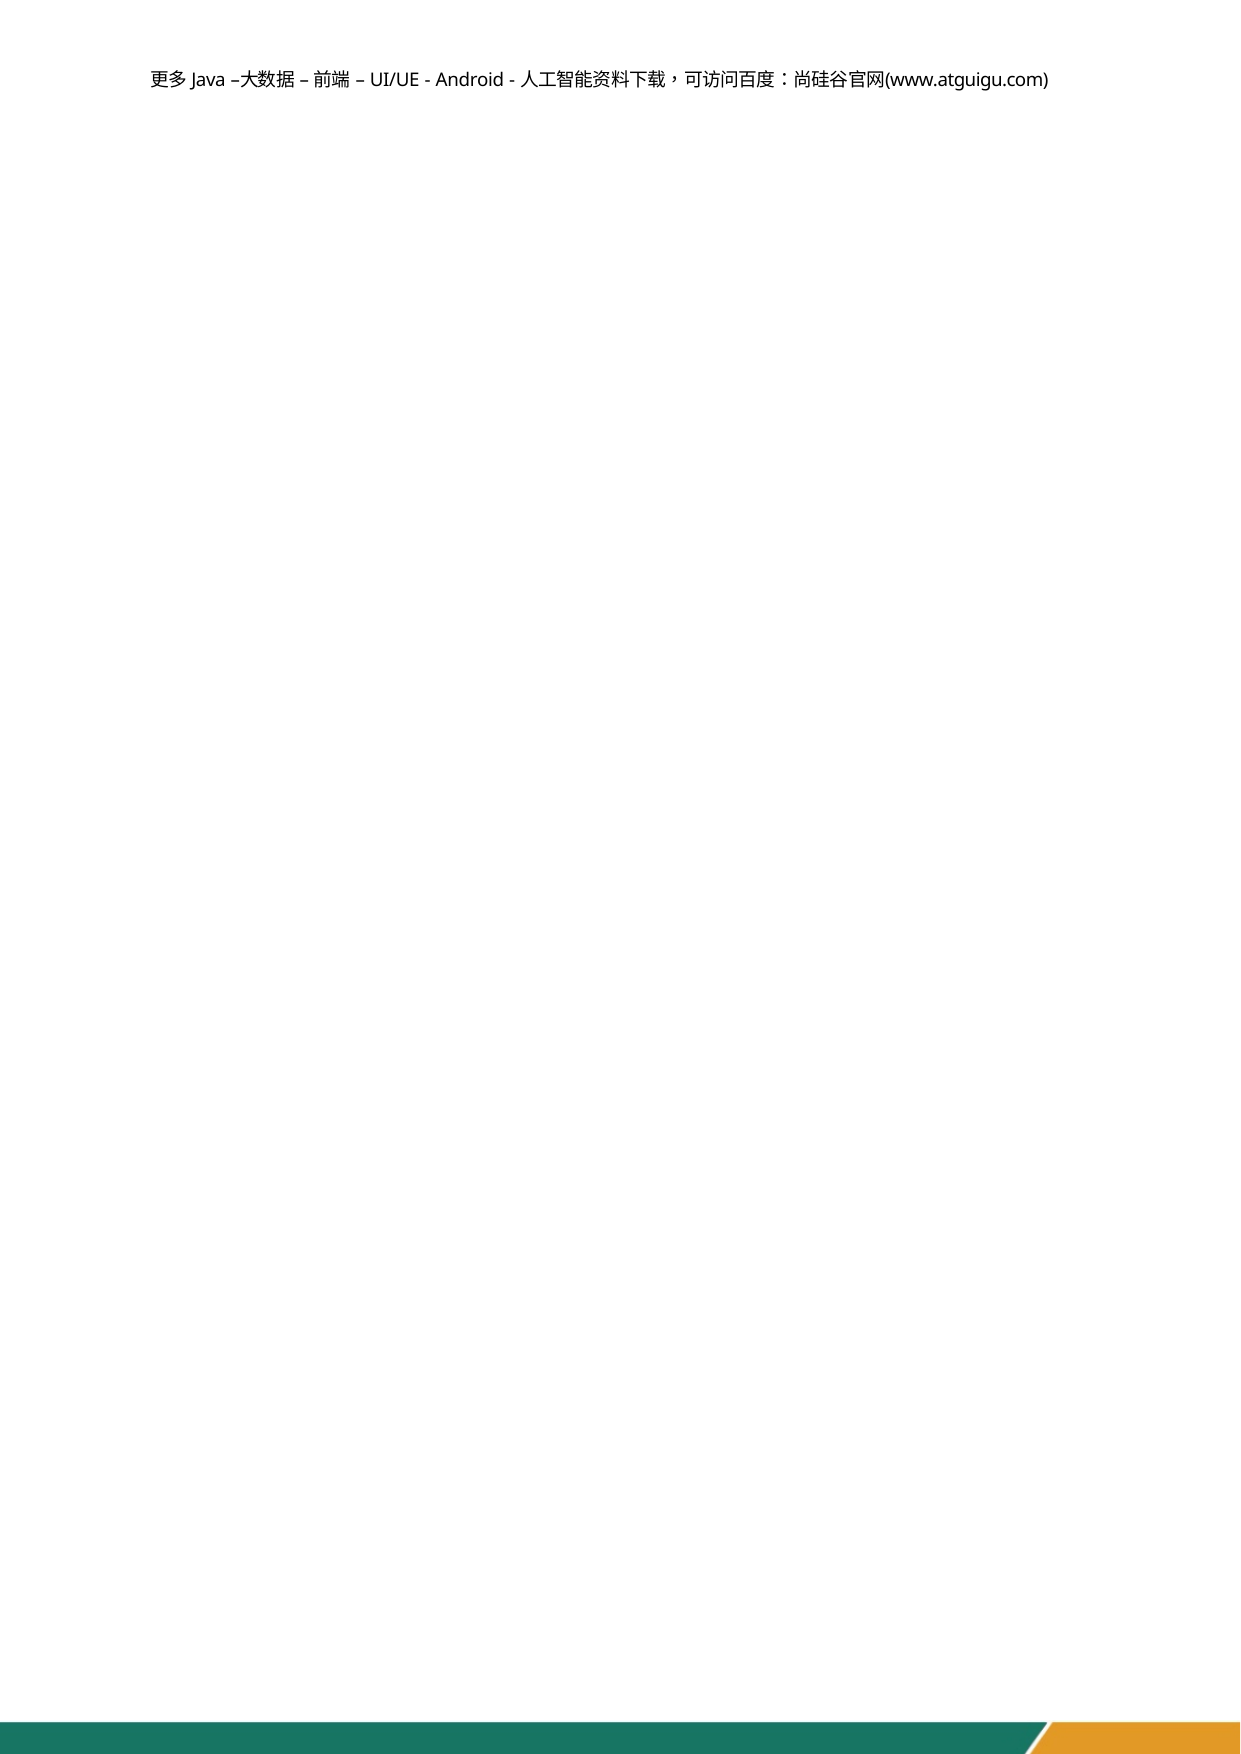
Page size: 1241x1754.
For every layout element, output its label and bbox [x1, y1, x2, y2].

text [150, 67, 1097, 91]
picture [0, 1720, 1241, 1754]
